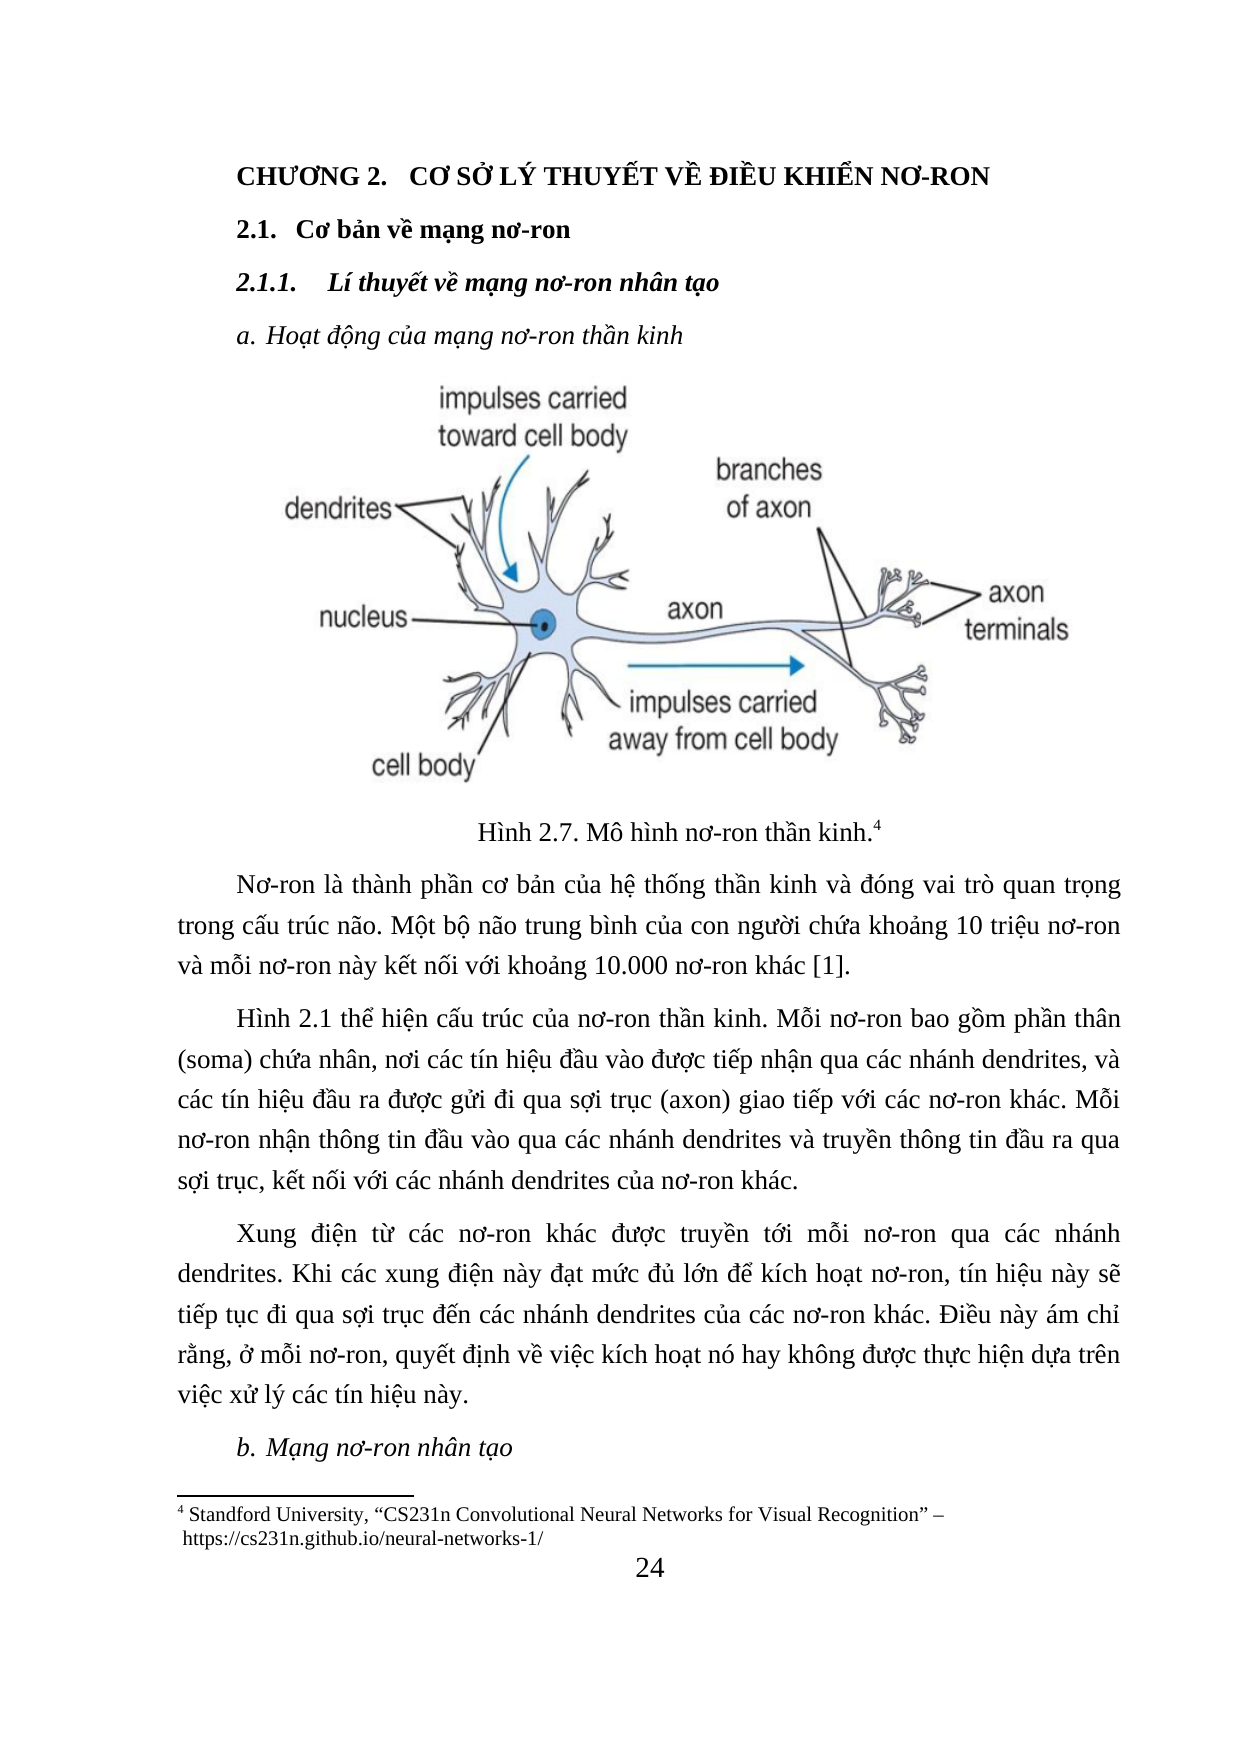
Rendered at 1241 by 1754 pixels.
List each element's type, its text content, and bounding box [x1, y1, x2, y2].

text Hình 2.1 thể hiện cấu trúc của nơ-ron thần kinh. Mỗi nơ-ron bao gồm phần thân (soma) chứa nhân, nơi các tín hiệu đầu vào được tiếp nhận qua các nhánh dendrites, và các tín hiệu đầu ra được gửi đi qua sợi trục (axon) giao tiếp với các nơ-ron khác. Mỗi nơ-ron nhận thông tin đầu vào qua các nhánh dendrites và truyền thông tin đầu ra qua sợi trục, kết nối với các nhánh dendrites của nơ-ron khác. [177, 1002, 1122, 1195]
subtitle Lí thuyết về mạng nơ-ron nhân tạo [177, 266, 1122, 297]
list Mạng nơ-ron nhân tạo [177, 1431, 1122, 1463]
text Xung điện từ các nơ-ron khác được truyền tới mỗi nơ-ron qua các nhánh dendrites. Khi các xung điện này đạt mức đủ lớn để kích hoạt nơ-ron, tín hiệu này sẽ tiếp tục đi qua sợi trục đến các nhánh dendrites của các nơ-ron khác. Điều này ám chỉ rằng, ở mỗi nơ-ron, quyết định về việc kích hoạt nó hay không được thực hiện dựa trên việc xử lý các tín hiệu này. [177, 1217, 1122, 1410]
subtitle CƠ SỞ LÝ THUYẾT VỀ ĐIỀU KHIỂN NƠ-RON [177, 160, 1122, 191]
text Nơ-ron là thành phần cơ bản của hệ thống thần kinh và đóng vai trò quan trọng trong cấu trúc não. Một bộ não trung bình của con người chứa khoảng 10 triệu nơ-ron và mỗi nơ-ron này kết nối với khoảng 10.000 nơ-ron khác [1]. [177, 868, 1122, 981]
subtitle Cơ bản về mạng nơ-ron [177, 213, 1122, 244]
picture [247, 371, 1112, 794]
list Hoạt động của mạng nơ-ron thần kinh [177, 319, 1122, 350]
